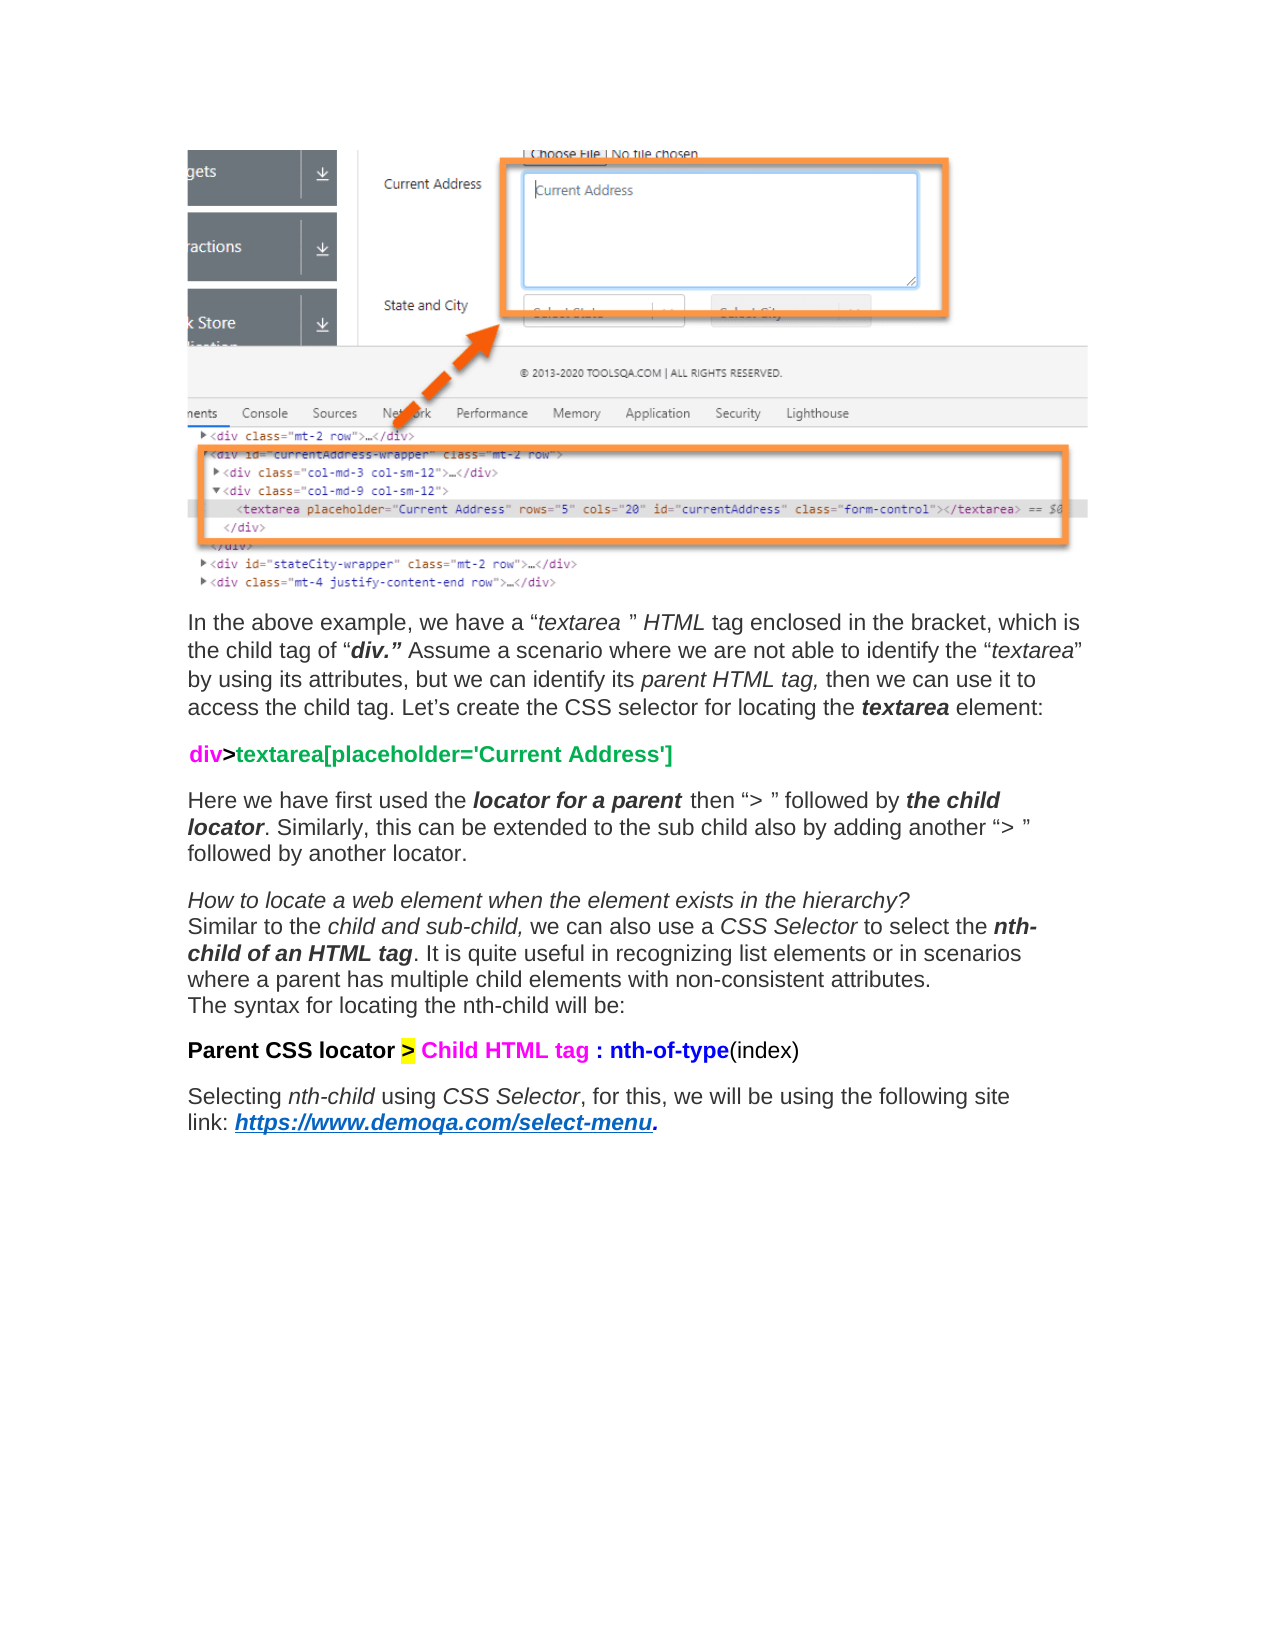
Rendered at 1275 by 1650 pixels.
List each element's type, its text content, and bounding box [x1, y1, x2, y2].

text Similar to the child and sub-child, we can also use a CSS Selector to select the nth-child of an HTML tag. It is quite useful in recognizing list elements or in scenarios where a parent has multiple child elements with non-consistent attributes. [187, 913, 1087, 992]
subtitle How to locate a web element when the element exists in the hierarchy? [187, 866, 1087, 913]
text The syntax for locating the nth-child will be: [187, 992, 1087, 1019]
text Selecting nth-child using CSS Selector, for this, we will be using the following site link: https://www.demoqa.com/select-menu. [187, 1083, 1087, 1135]
text Parent CSS locator > Child HTML tag : nth-of-type(index) [187, 1037, 1087, 1064]
text In the above example, we have a “textarea ” HTML tag enclosed in the bracket, which is the child tag of “div.” Assume a scenario where we are not able to identify the “textarea” by using its attributes, but we can identify its parent HTML tag, then we can use it to access the child tag. Let’s create the CSS selector for locating the textarea element: [187, 609, 1087, 720]
picture [187, 150, 1088, 594]
table_header div>textarea[placeholder='Current Address'] [188, 739, 1067, 787]
text Here we have first used the locator for a parent then “> ” followed by the child locator. Similarly, this can be extended to the sub child also by adding another “> ” followed by another locator. [187, 787, 1087, 866]
